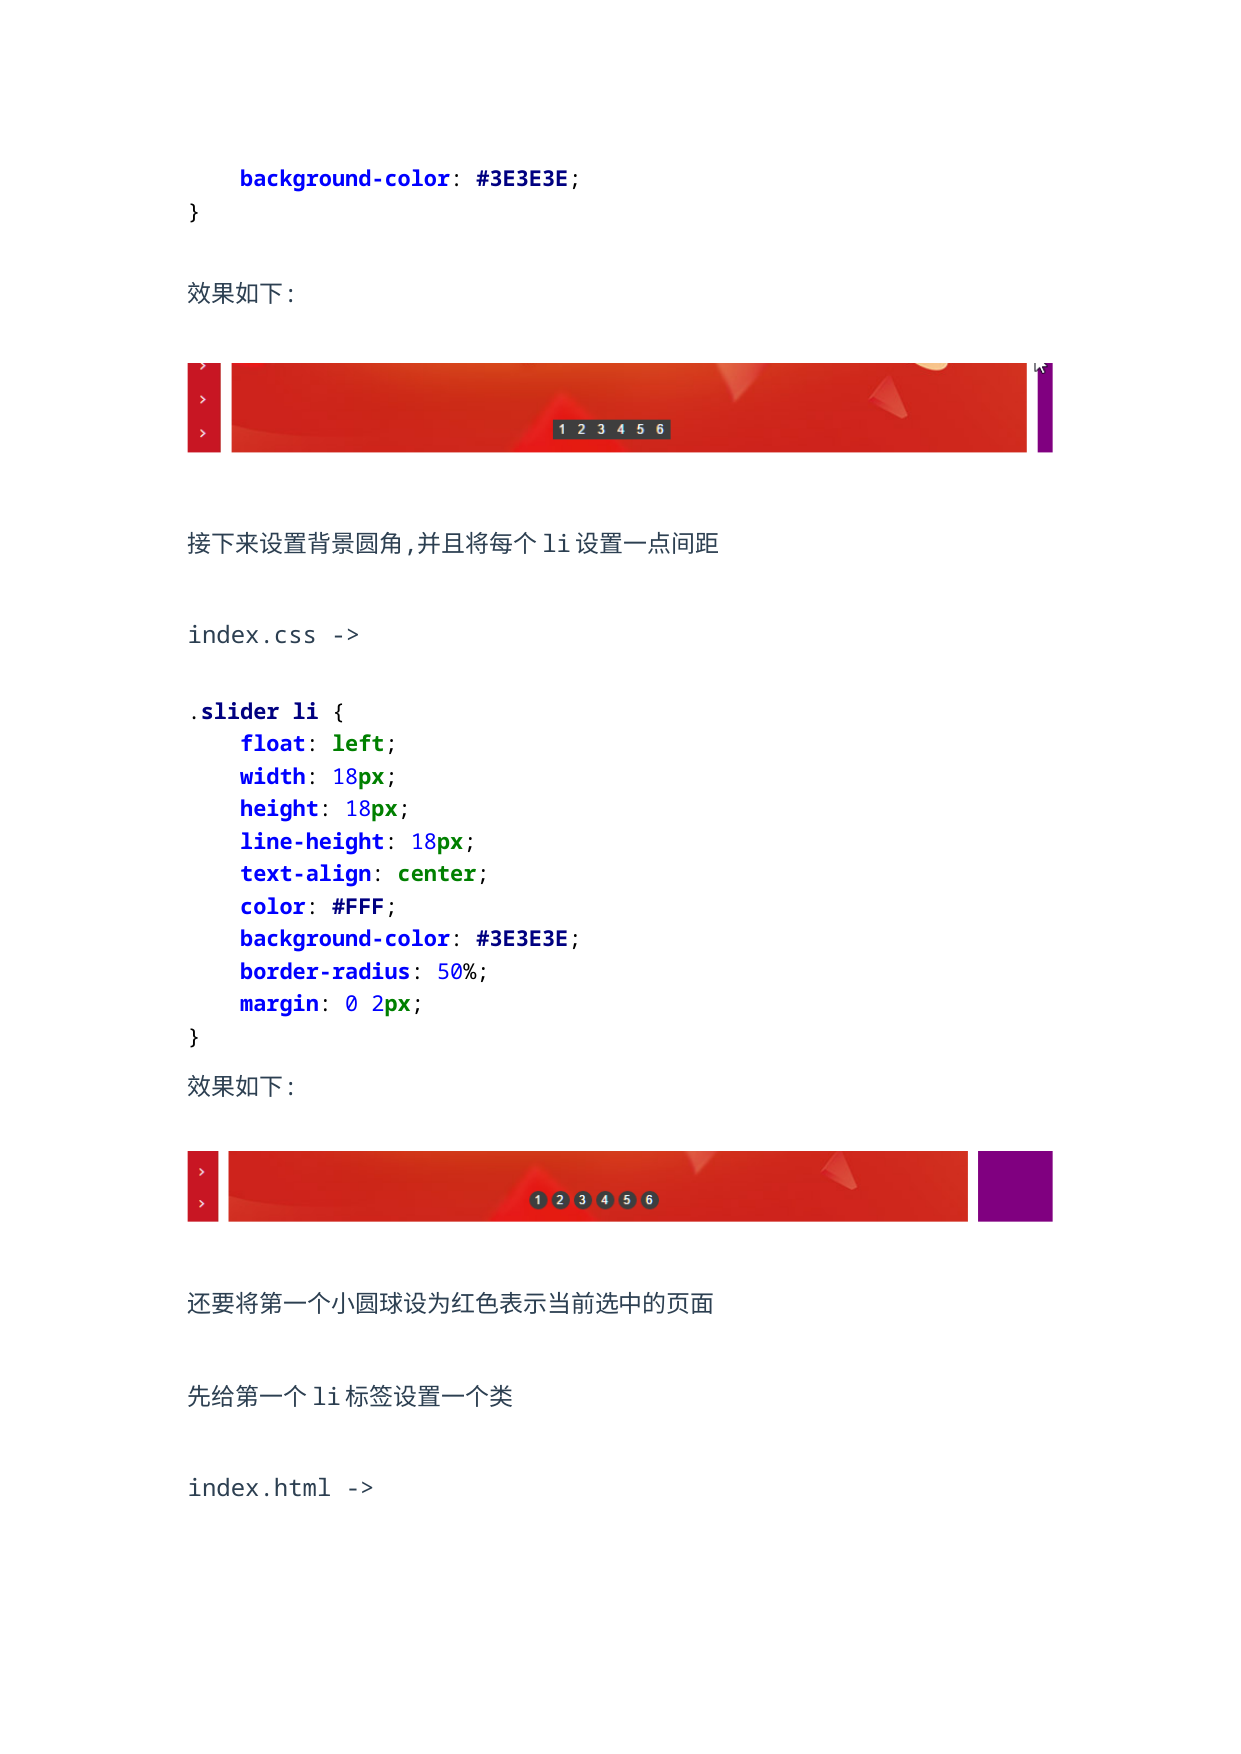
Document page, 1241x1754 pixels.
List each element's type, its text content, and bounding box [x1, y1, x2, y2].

text .slider li { float: left; width: 18px; height: 18px; line-height: 18px; text-align: center; color: #FFF; background-color: #3E3E3E; border-radius: 50%; margin: 0 2px; } [187, 694, 1053, 1052]
text 还要将第一个小圆球设为红色表示当前选中的页面 [187, 1269, 1053, 1334]
text 效果如下: [187, 1052, 1053, 1117]
text 先给第一个li标签设置一个类 [187, 1362, 1053, 1427]
text 接下来设置背景圆角,并且将每个li设置一点间距 [187, 509, 1053, 574]
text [187, 162, 1053, 227]
picture [187, 363, 1053, 471]
picture [187, 1151, 1053, 1236]
text index.css -> [187, 602, 1053, 667]
text index.html -> [187, 1454, 1053, 1519]
text 效果如下: [187, 259, 1053, 324]
